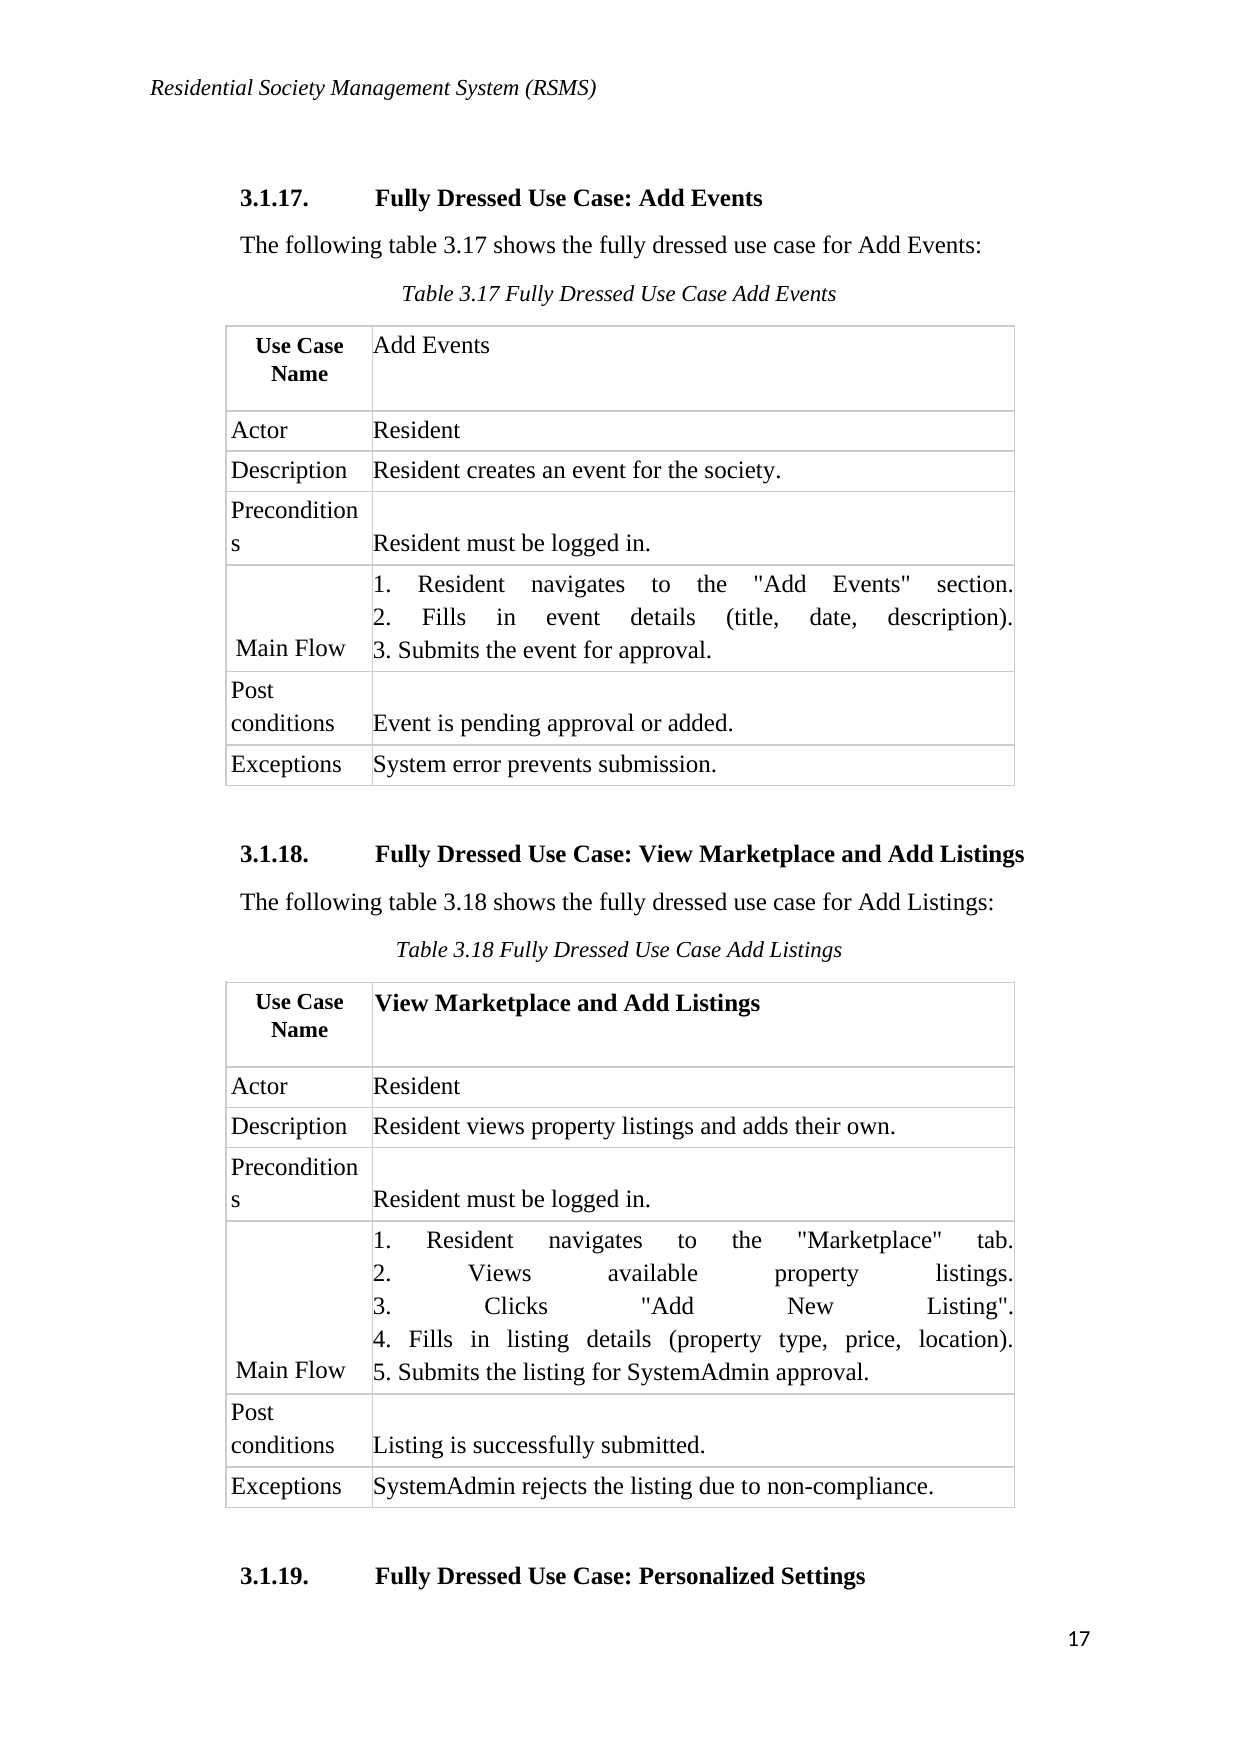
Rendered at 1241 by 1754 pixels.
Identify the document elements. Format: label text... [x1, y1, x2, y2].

table_header [227, 983, 372, 1066]
list Fully Dressed Use Case: Personalized Settings [240, 1561, 1090, 1590]
table_cell Preconditions [227, 1148, 372, 1220]
table_cell 1. Resident navigates to the "Add Events" section. 2. Fills in event details (title, date, description). 3. Submits the event for approval. [373, 566, 1014, 671]
table_cell Resident [373, 1068, 1014, 1106]
table_cell Resident views property listings and adds their own. [373, 1108, 1014, 1147]
table_cell Description [227, 452, 372, 491]
table_cell [227, 1222, 372, 1393]
table_cell Resident creates an event for the society. [373, 452, 1014, 491]
table_cell Actor [227, 1068, 372, 1106]
text The following table 3.17 shows the fully dressed use case for Add Events: [240, 231, 1090, 259]
table_header Add Events [373, 327, 1014, 410]
table_cell System error prevents submission. [373, 746, 1014, 784]
table_cell Preconditions [227, 492, 372, 564]
table_cell Post conditions [227, 1395, 372, 1466]
table_cell Resident must be logged in. [373, 1148, 1014, 1220]
table_cell Post conditions [227, 672, 372, 744]
table_cell Actor [227, 412, 372, 450]
table_cell Listing is successfully submitted. [373, 1395, 1014, 1466]
table_header [227, 327, 372, 410]
table_cell [227, 566, 372, 671]
text Table 3.18 Fully Dressed Use Case Add Listings [150, 936, 1090, 963]
table_cell Resident must be logged in. [373, 492, 1014, 564]
table_cell Event is pending approval or added. [373, 672, 1014, 744]
text The following table 3.18 shows the fully dressed use case for Add Listings: [240, 887, 1090, 915]
table_cell Exceptions [227, 746, 372, 784]
table_cell Description [227, 1108, 372, 1147]
table_cell 1. Resident navigates to the "Marketplace" tab. 2. Views available property listings. 3. Clicks "Add New Listing". 4. Fills in listing details (property type, price, location). 5. Submits the listing for SystemAdmin approval. [373, 1222, 1014, 1393]
list Fully Dressed Use Case: View Marketplace and Add Listings [240, 839, 1090, 868]
table_cell Resident [373, 412, 1014, 450]
list Fully Dressed Use Case: Add Events [240, 183, 1090, 212]
table_cell Exceptions [227, 1468, 372, 1507]
text Table 3.17 Fully Dressed Use Case Add Events [150, 280, 1090, 307]
table_cell SystemAdmin rejects the listing due to non-compliance. [373, 1468, 1014, 1507]
table_header [373, 983, 1014, 1066]
